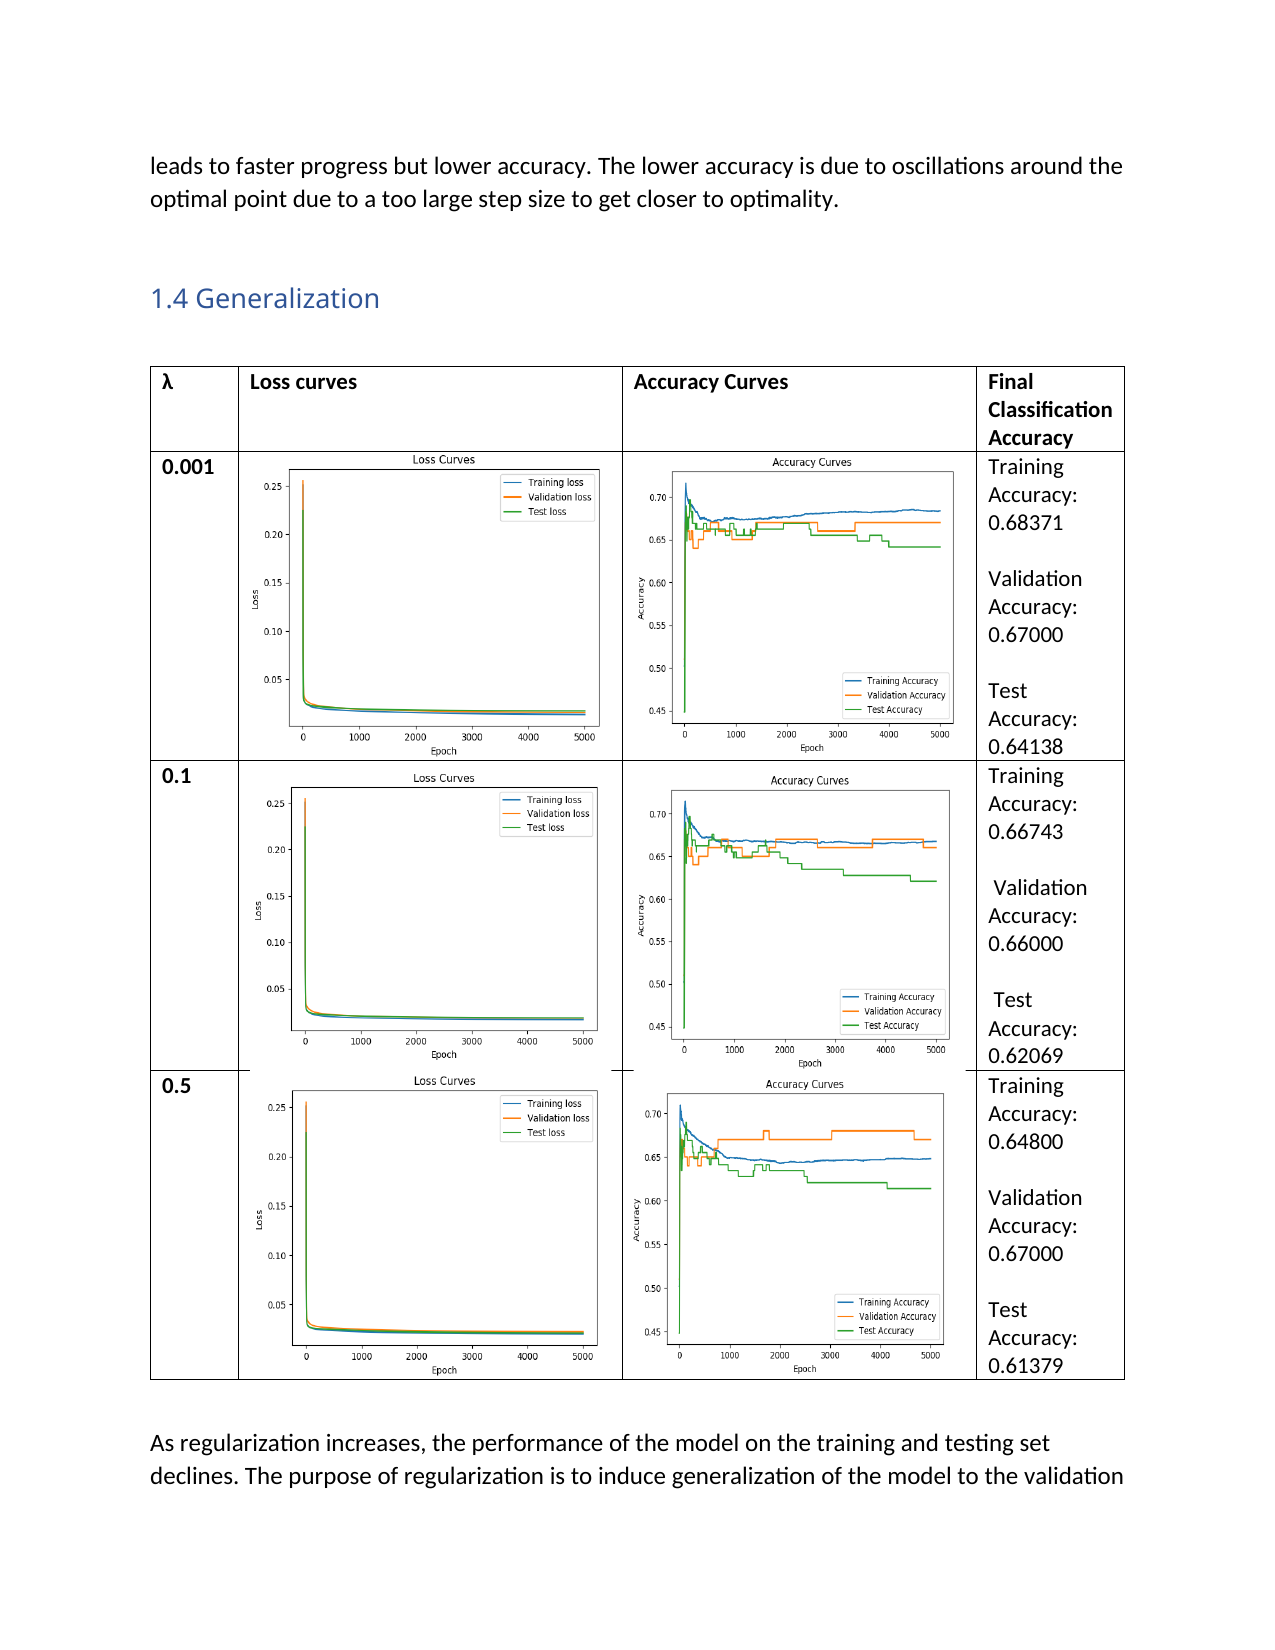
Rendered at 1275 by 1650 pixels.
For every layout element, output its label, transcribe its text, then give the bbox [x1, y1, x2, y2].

table_header λ [151, 367, 238, 451]
table_cell [239, 761, 622, 1070]
table_cell Training Accuracy: 0.68371 Validation Accuracy: 0.67000 Test Accuracy: 0.64138 [977, 452, 1124, 760]
table_header Accuracy Curves [623, 367, 976, 451]
picture [250, 1070, 612, 1378]
table_header Loss curves [239, 367, 622, 451]
table_cell 0.5 [151, 1071, 238, 1379]
table_cell [239, 1071, 622, 1379]
table_header Final Classification Accuracy [977, 367, 1124, 451]
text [150, 1427, 1125, 1490]
table_cell 0.1 [151, 761, 238, 1070]
table_cell 0.001 [151, 452, 238, 760]
picture [633, 761, 966, 1069]
picture [633, 1070, 966, 1376]
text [150, 150, 1125, 213]
table_cell Training Accuracy: 0.64800 Validation Accuracy: 0.67000 Test Accuracy: 0.61379 [977, 1071, 1124, 1379]
table_cell [623, 452, 976, 760]
table_cell [623, 1071, 976, 1379]
picture [250, 761, 612, 1062]
subtitle 1.4 Generalization [150, 279, 1125, 316]
picture [633, 452, 973, 757]
table_cell [239, 452, 622, 760]
table_cell Training Accuracy: 0.66743 Validation Accuracy: 0.66000 Test Accuracy: 0.62069 [977, 761, 1124, 1070]
picture [250, 452, 615, 759]
table_cell [623, 761, 976, 1070]
